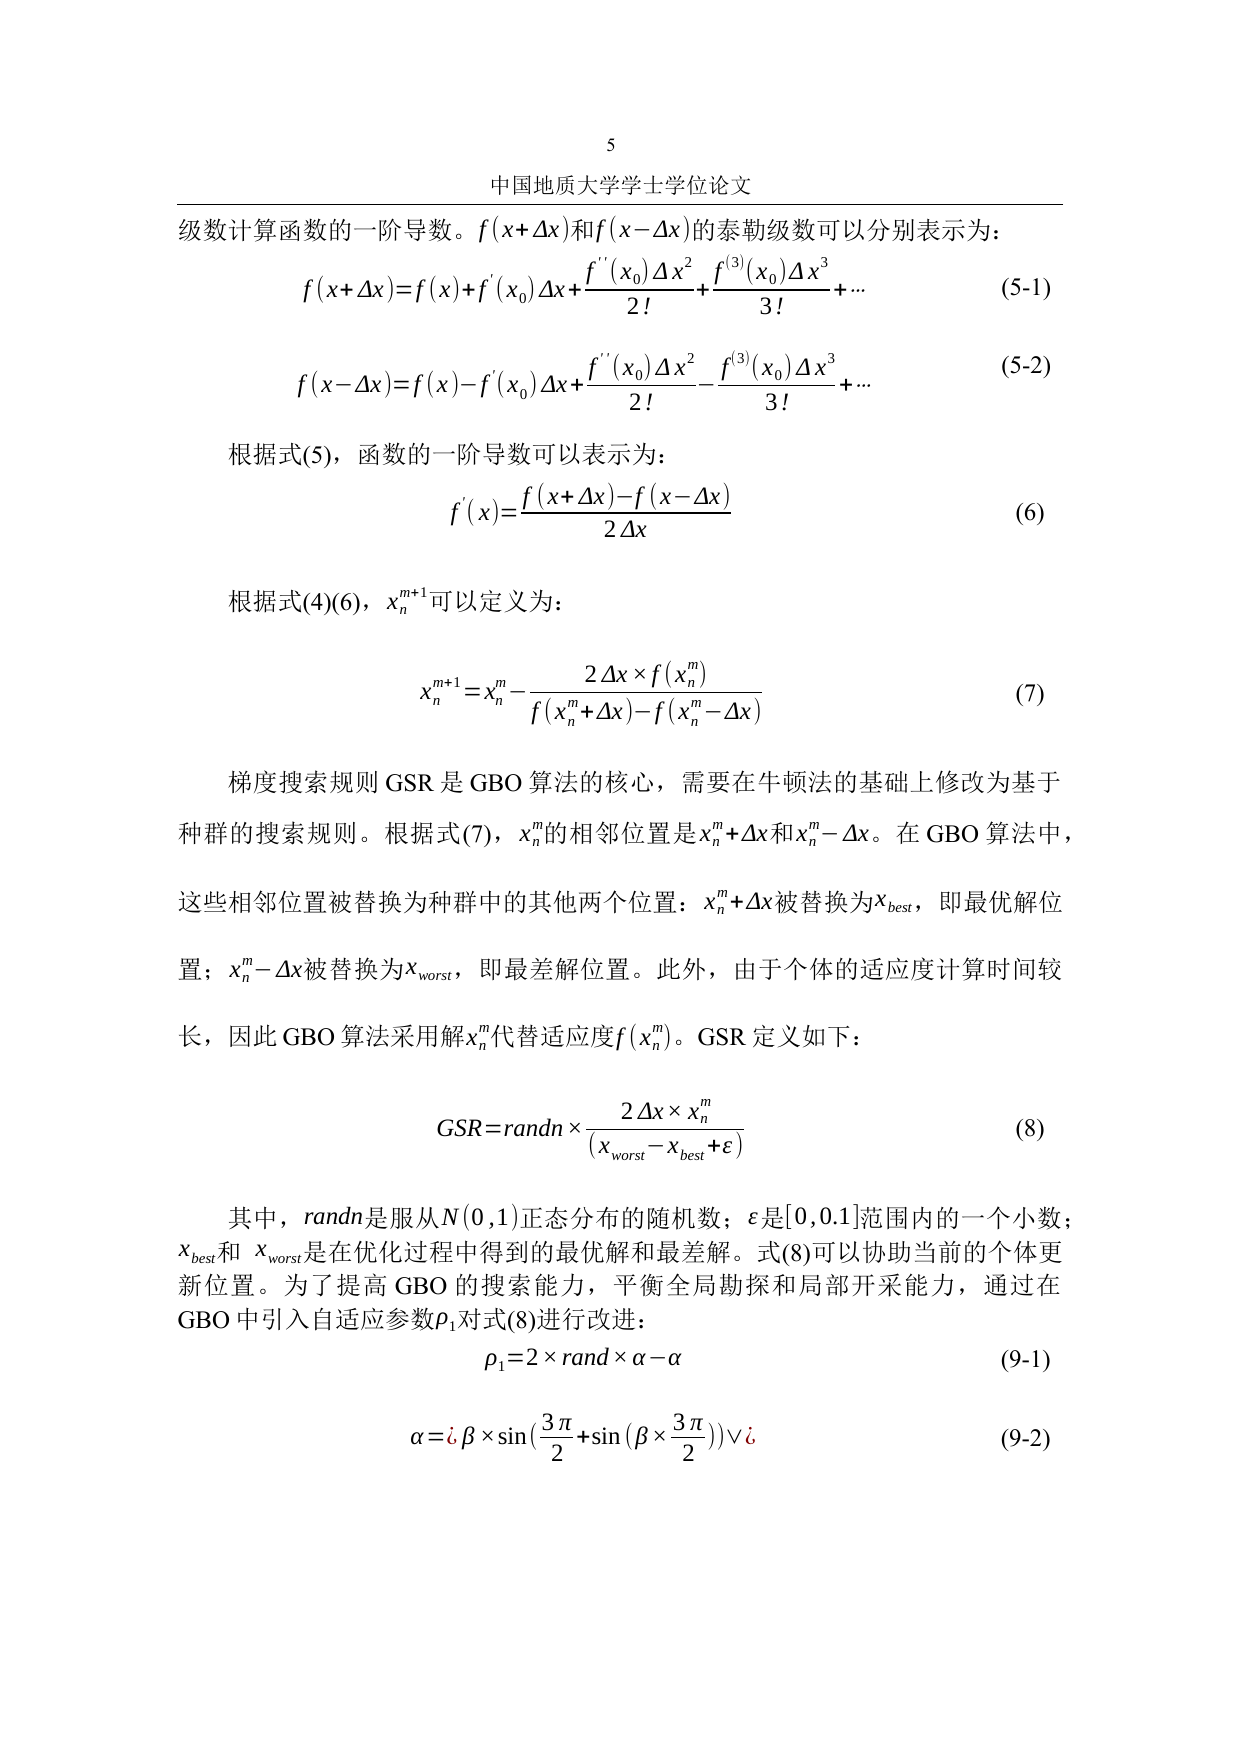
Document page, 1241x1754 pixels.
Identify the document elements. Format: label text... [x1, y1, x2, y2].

text 根据式(4)(6)，可以定义为： [177, 567, 1063, 635]
table_cell (9-2) [989, 1398, 1063, 1493]
table_header (7) [1004, 635, 1062, 764]
table_header (5-1) [990, 246, 1062, 341]
table_header (9-1) [989, 1336, 1063, 1397]
text 梯度搜索规则GSR是GBO算法的核心，需要在牛顿法的基础上修改为基于种群的搜索规则。根据式(7)，的相邻位置是和。在GBO算法中，这些相邻位置被替换为种群中的其他两个位置：被替换为，即最优解位置；被替换为，即最差解位置。此外，由于个体的适应度计算时间较长，因此GBO算法采用解代替适应度。GSR定义如下： [177, 764, 1063, 1070]
table_cell [178, 341, 990, 437]
table_cell (5-2) [990, 341, 1062, 437]
table_header [178, 635, 1004, 764]
text 根据式(5)，函数的一阶导数可以表示为： [177, 437, 1063, 471]
text 其中，是服从正态分布的随机数；是范围内的一个小数；和 是在优化过程中得到的最优解和最差解。式(8)可以协助当前的个体更新位置。为了提高GBO的搜索能力，平衡全局勘探和局部开采能力，通过在GBO中引入自适应参数对式(8)进行改进： [177, 1200, 1063, 1336]
table_header [178, 471, 1004, 567]
table_cell [177, 1398, 989, 1493]
table_header [178, 1070, 1004, 1200]
table_header (6) [1004, 471, 1062, 567]
table_header [177, 1336, 989, 1397]
table_header [178, 246, 990, 341]
table_header (8) [1004, 1070, 1062, 1200]
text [177, 212, 1063, 246]
